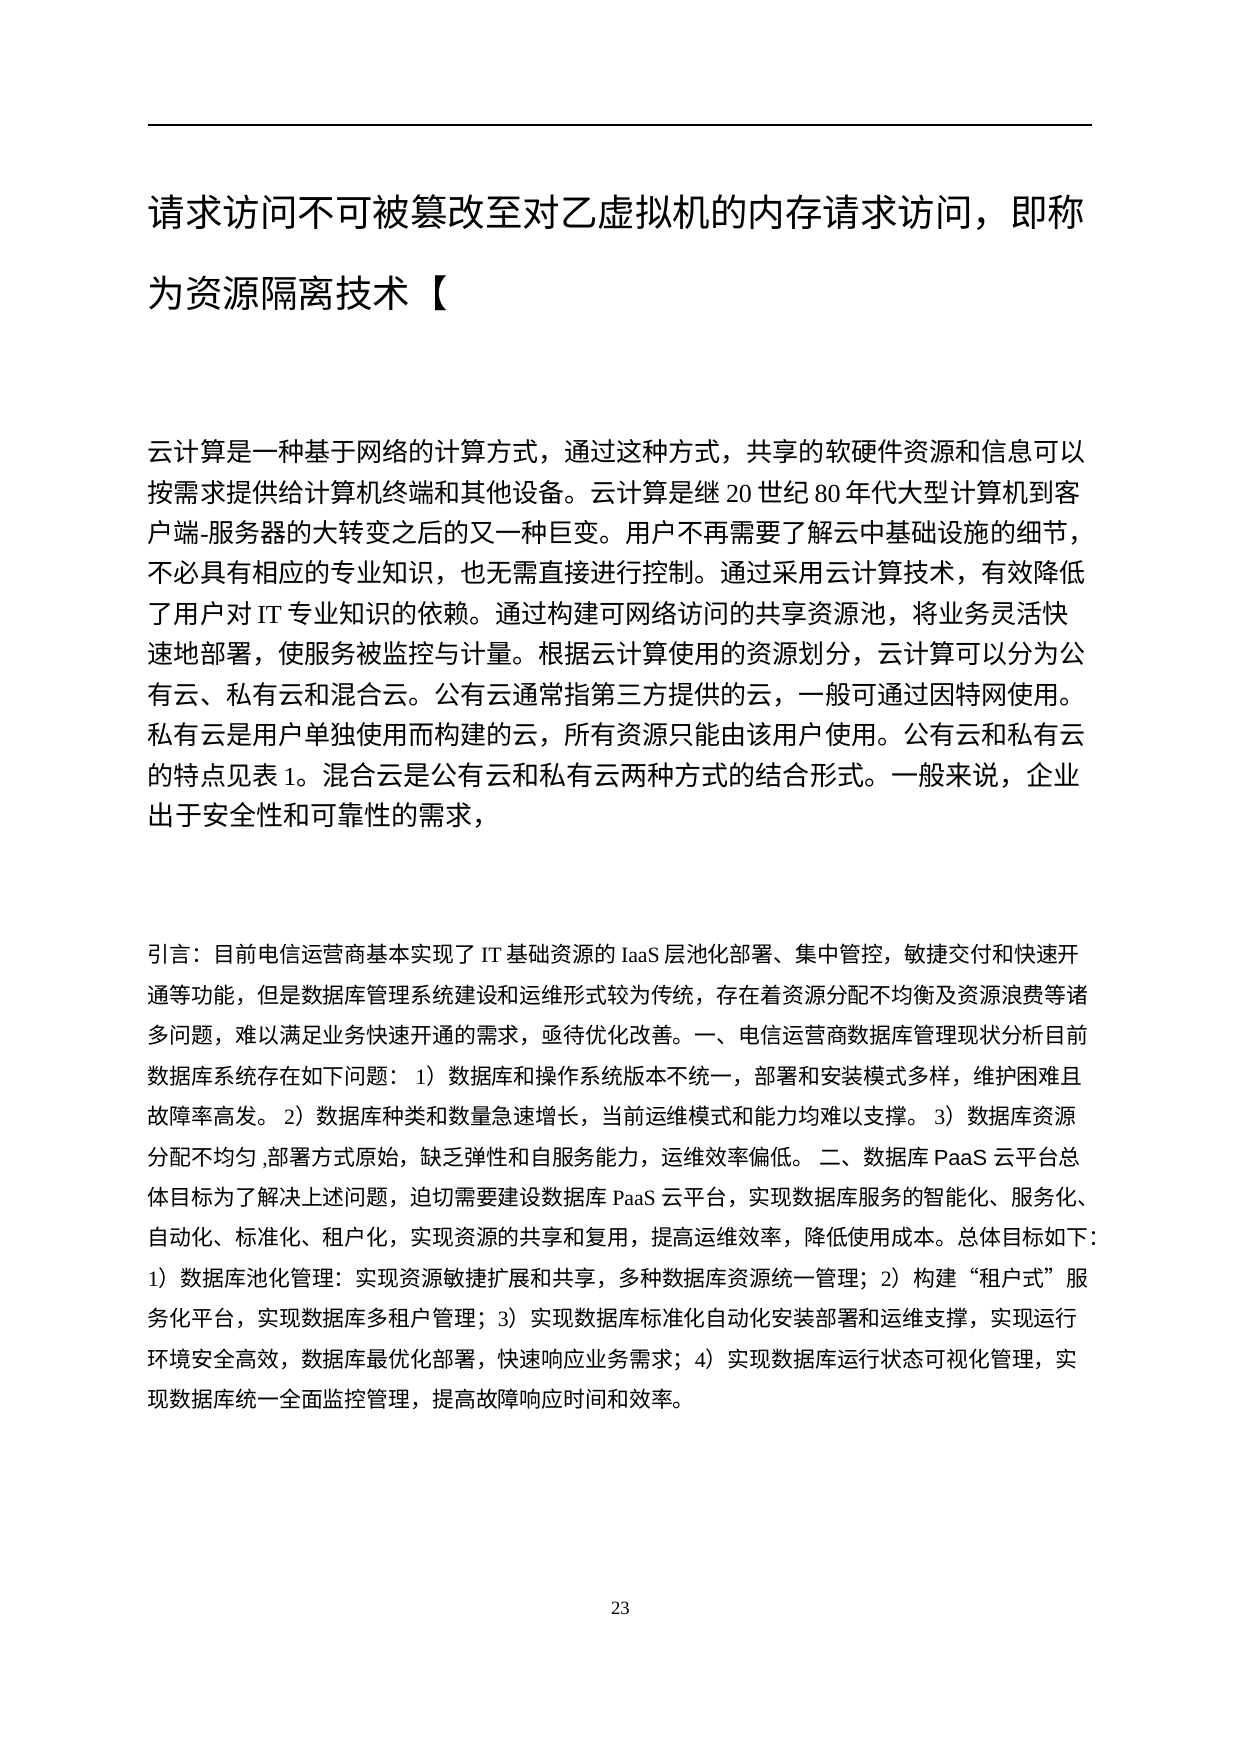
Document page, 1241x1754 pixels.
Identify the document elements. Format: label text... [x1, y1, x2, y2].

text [148, 170, 1092, 331]
text 云计算是一种基于网络的计算方式，通过这种方式，共享的软硬件资源和信息可以按需求提供给计算机终端和其他设备。云计算是继20世纪80年代大型计算机到客户端-服务器的大转变之后的又一种巨变。用户不再需要了解云中基础设施的细节，不必具有相应的专业知识，也无需直接进行控制。通过采用云计算技术，有效降低了用户对IT专业知识的依赖。通过构建可网络访问的共享资源池，将业务灵活快速地部署，使服务被监控与计量。根据云计算使用的资源划分，云计算可以分为公有云、私有云和混合云。公有云通常指第三方提供的云，一般可通过因特网使用。私有云是用户单独使用而构建的云，所有资源只能由该用户使用。公有云和私有云的特点见表1。混合云是公有云和私有云两种方式的结合形式。一般来说，企业出于安全性和可靠性的需求， [148, 430, 1092, 834]
text 引言：目前电信运营商基本实现了 IT 基础资源的 IaaS层池化部署、集中管控，敏捷交付和快速开通等功能，但是数据库管理系统建设和运维形式较为传统，存在着资源分配不均衡及资源浪费等诸多问题，难以满足业务快速开通的需求，亟待优化改善。一、电信运营商数据库管理现状分析目前数据库系统存在如下问题： 1）数据库和操作系统版本不统一，部署和安装模式多样，维护困难且故障率高发。 2）数据库种类和数量急速增长，当前运维模式和能力均难以支撑。 3）数据库资源分配不均匀 ,部署方式原始，缺乏弹性和自服务能力，运维效率偏低。 二、数据库 PaaS 云平台总体目标为了解决上述问题，迫切需要建设数据库 PaaS 云平台，实现数据库服务的智能化、服务化、自动化、标准化、租户化，实现资源的共享和复用，提高运维效率，降低使用成本。总体目标如下：1）数据库池化管理：实现资源敏捷扩展和共享，多种数据库资源统一管理；2）构建“租户式”服务化平台，实现数据库多租户管理；3）实现数据库标准化自动化安装部署和运维支撑，实现运行环境安全高效，数据库最优化部署，快速响应业务需求；4）实现数据库运行状态可视化管理，实现数据库统一全面监控管理，提高故障响应时间和效率。 [148, 933, 1092, 1418]
